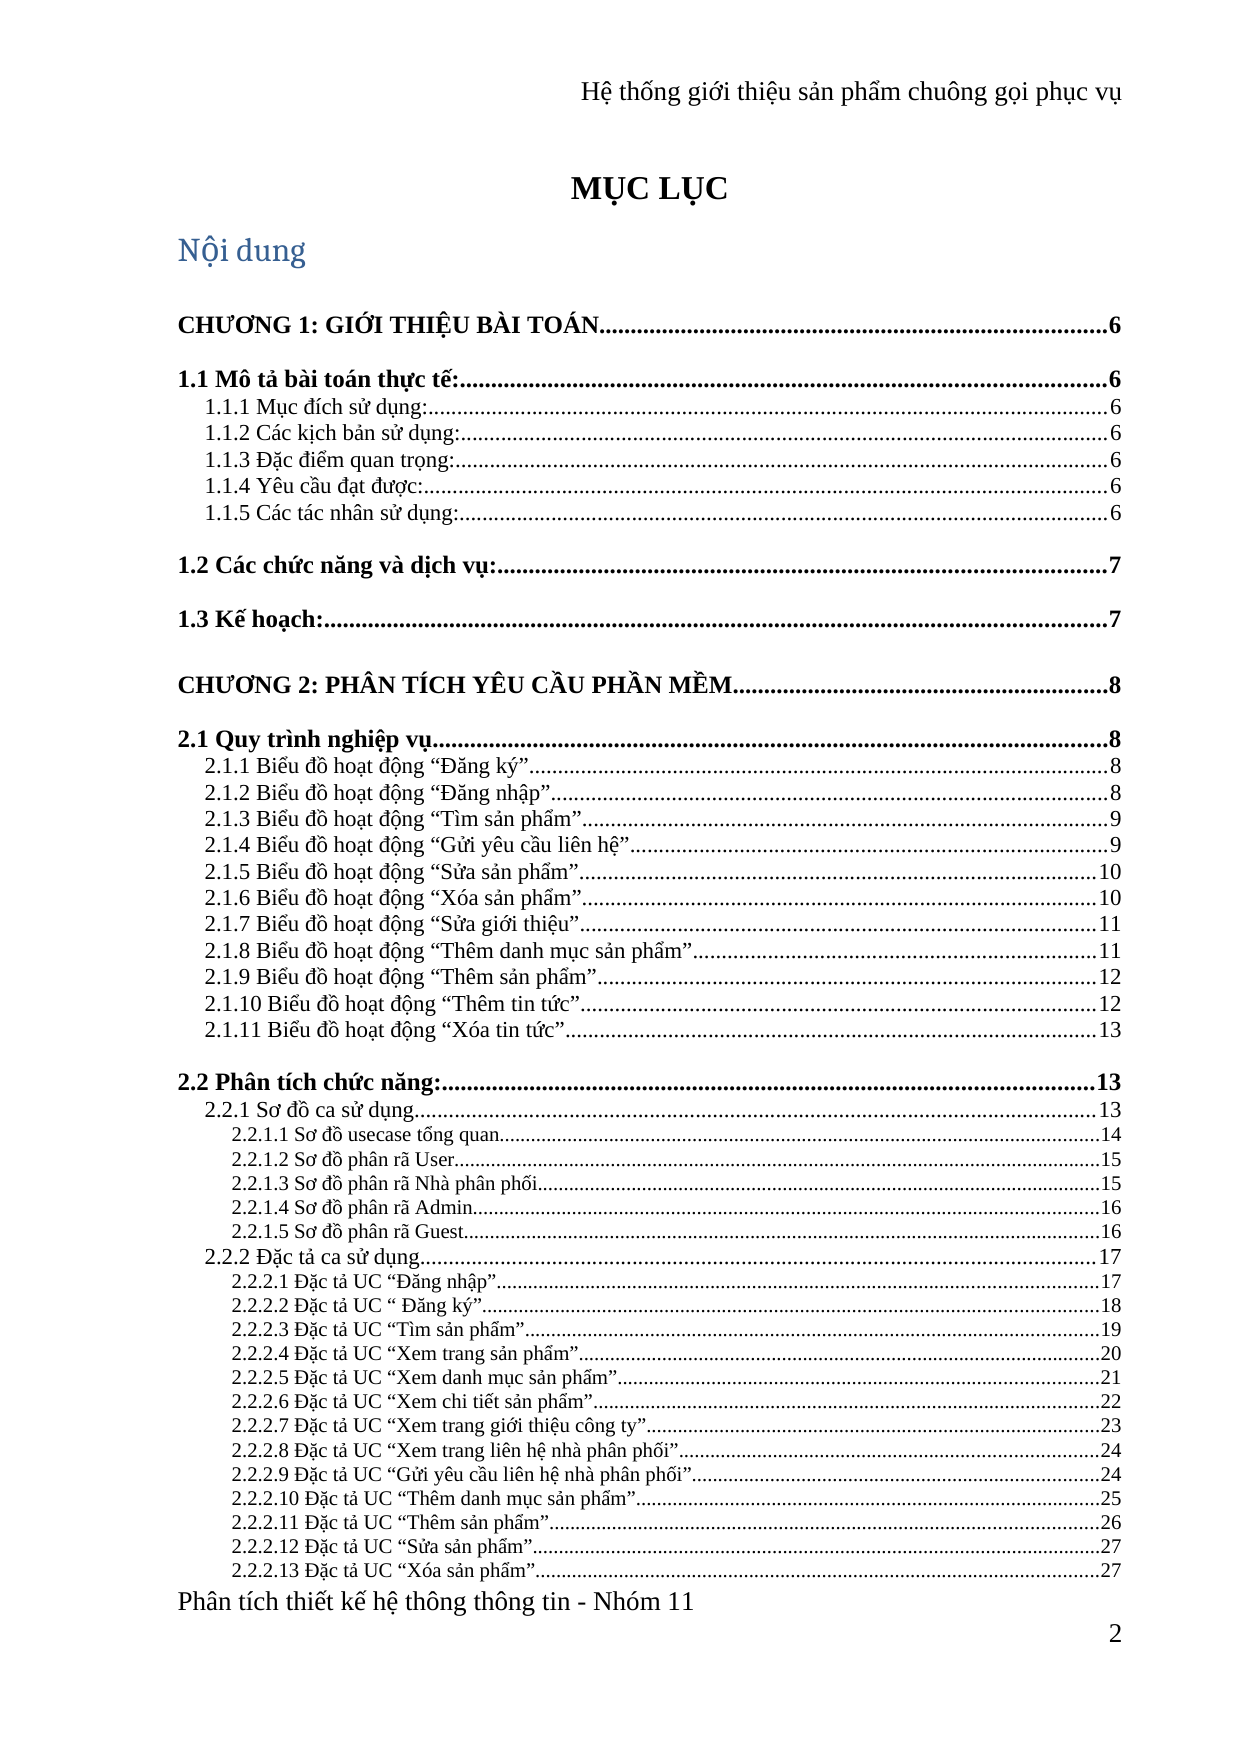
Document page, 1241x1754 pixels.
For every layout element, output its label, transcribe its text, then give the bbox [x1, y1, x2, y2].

text MỤC LỤC [177, 168, 1122, 207]
